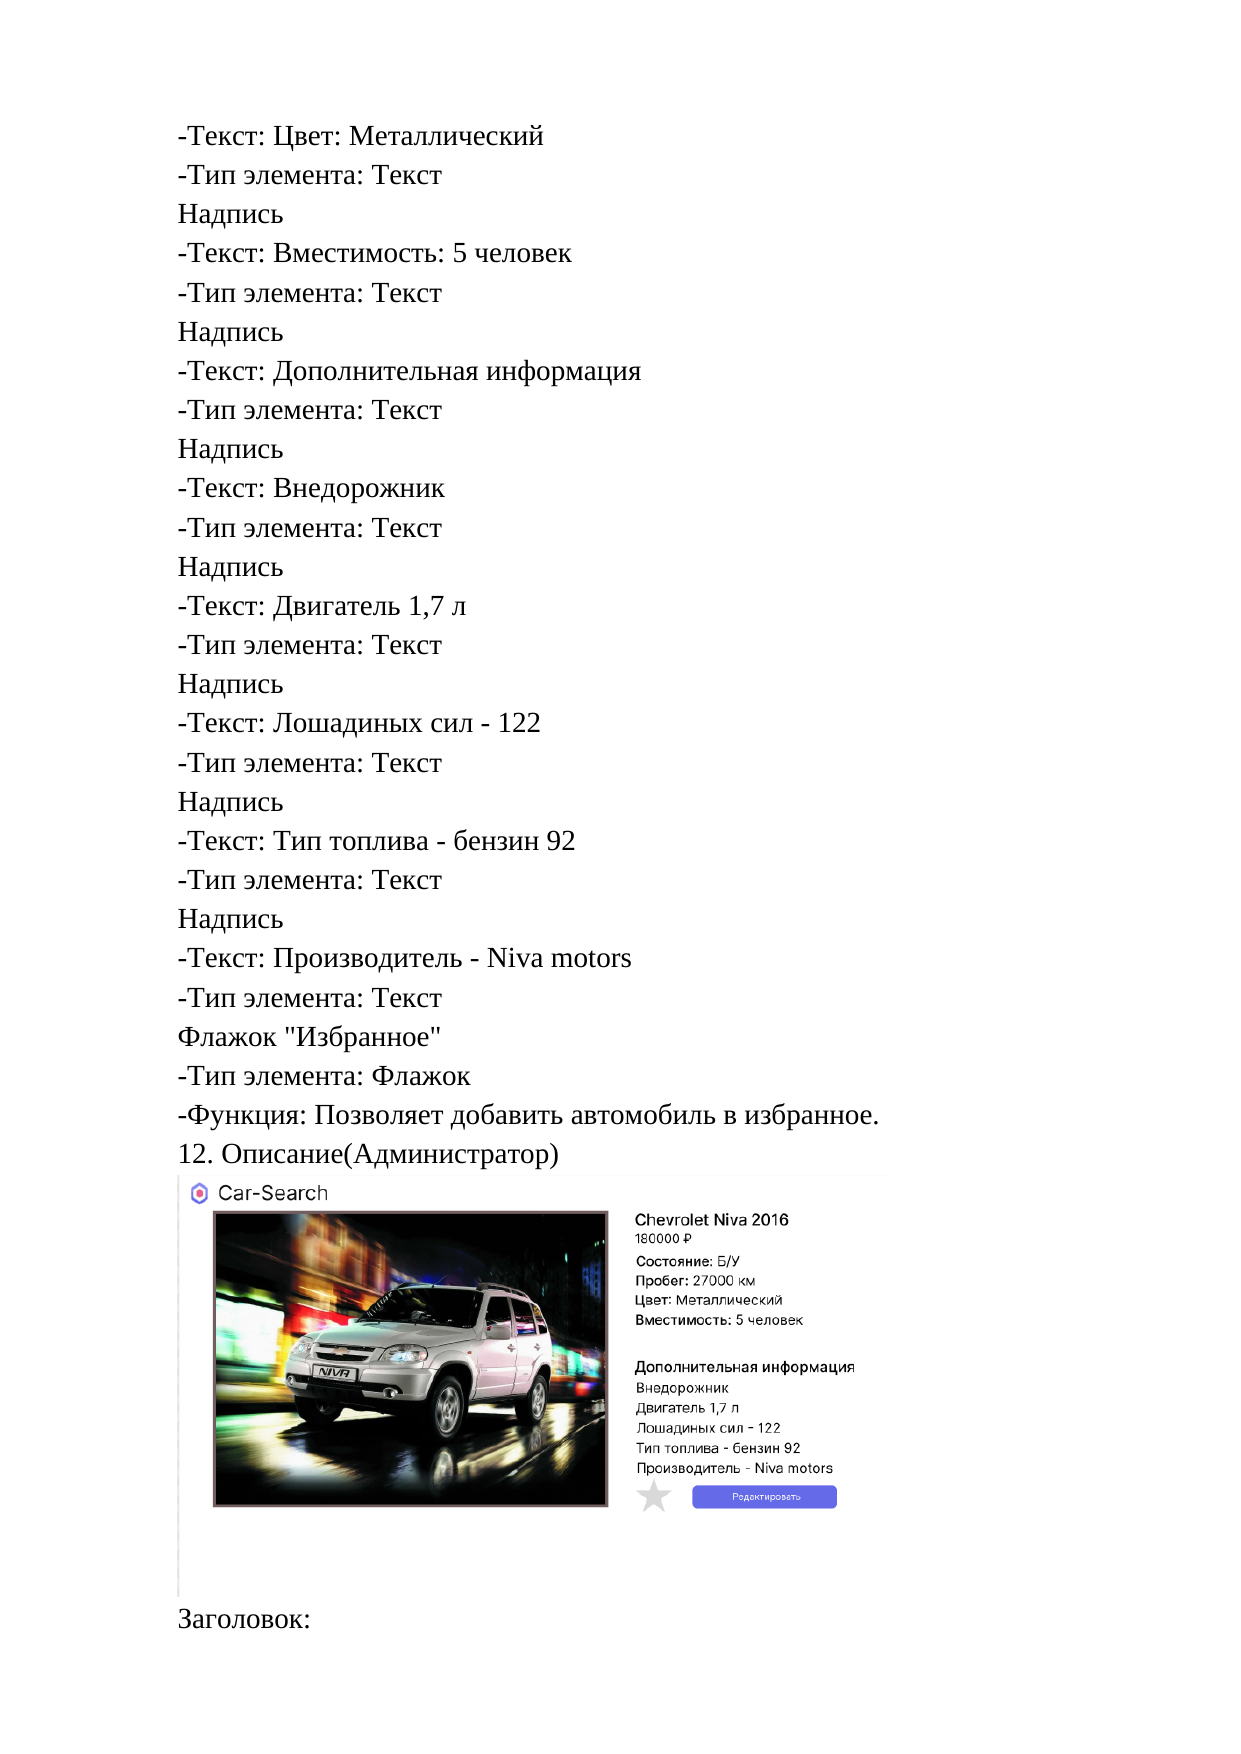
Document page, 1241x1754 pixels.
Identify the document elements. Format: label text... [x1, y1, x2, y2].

picture [177, 1175, 889, 1597]
text Надпись [177, 196, 1152, 230]
text -Текст: Цвет: Металлический [177, 118, 1152, 152]
text Надпись [177, 666, 1152, 700]
text -Текст: Внедорожник [177, 471, 1152, 504]
text -Тип элемента: Текст [177, 980, 1152, 1013]
text -Функция: Позволяет добавить автомобиль в избранное. [177, 1097, 1152, 1131]
text -Текст: Лошадиных сил - 122 [177, 706, 1152, 739]
text -Тип элемента: Текст [177, 745, 1152, 778]
text -Текст: Дополнительная информация [177, 353, 1152, 387]
text Надпись [177, 431, 1152, 465]
text -Тип элемента: Текст [177, 157, 1152, 191]
text Флажок "Избранное" [177, 1019, 1152, 1052]
text -Тип элемента: Текст [177, 392, 1152, 426]
text -Тип элемента: Флажок [177, 1058, 1152, 1092]
text -Тип элемента: Текст [177, 862, 1152, 896]
text 12. Описание(Администратор) [177, 1136, 1152, 1170]
text -Текст: Двигатель 1,7 л [177, 588, 1152, 622]
text -Текст: Вместимость: 5 человек [177, 236, 1152, 269]
text Заголовок: [177, 1602, 1152, 1635]
text -Тип элемента: Текст [177, 627, 1152, 661]
text Надпись [177, 549, 1152, 582]
text -Тип элемента: Текст [177, 510, 1152, 543]
text -Текст: Тип топлива - бензин 92 [177, 823, 1152, 857]
text Надпись [177, 784, 1152, 817]
text -Тип элемента: Текст [177, 275, 1152, 308]
text Надпись [177, 901, 1152, 935]
text -Текст: Производитель - Niva motors [177, 941, 1152, 974]
text Надпись [177, 314, 1152, 347]
